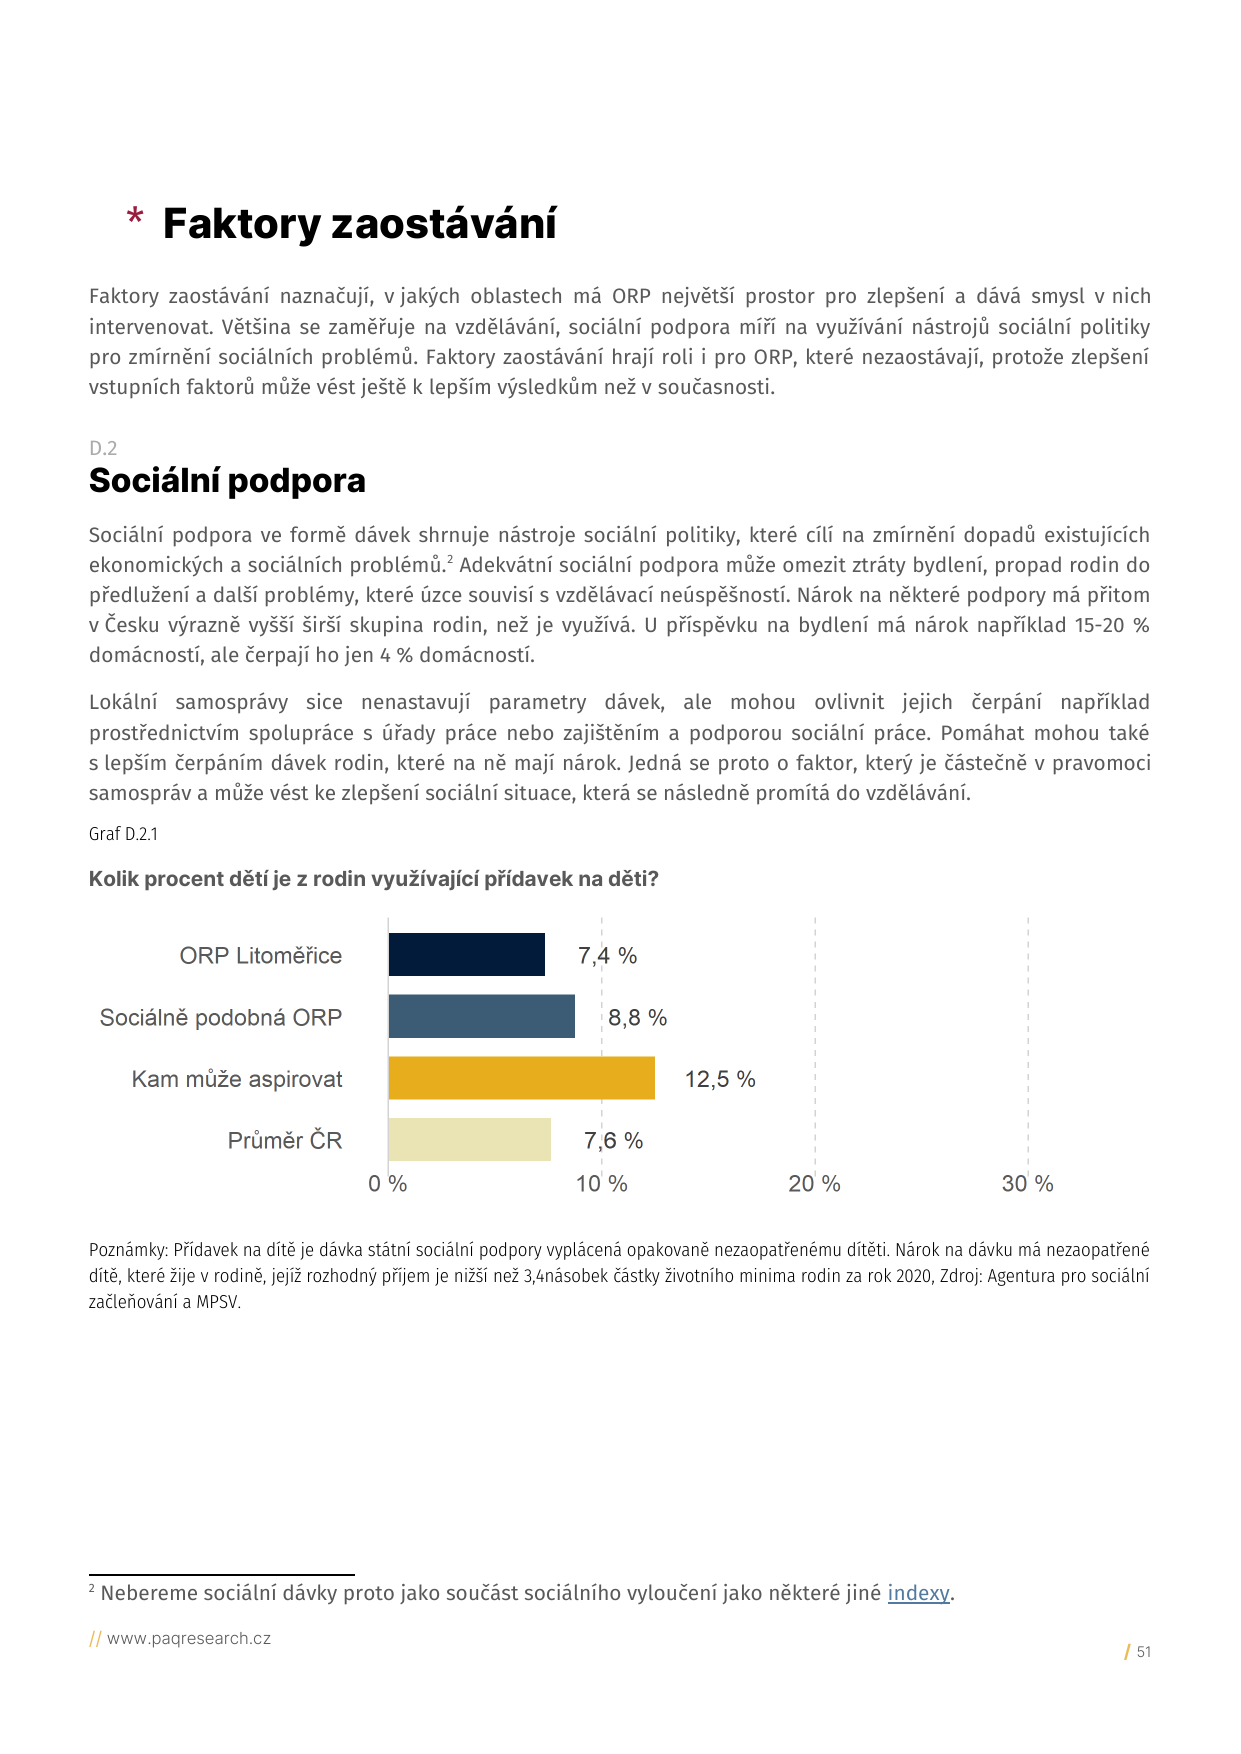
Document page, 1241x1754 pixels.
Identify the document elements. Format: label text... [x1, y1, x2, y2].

subtitle Faktory zaostávání [126, 198, 1152, 249]
text Poznámky: Přídavek na dítě je dávka státní sociální podpory vyplácená opakovaně nezaopatřenému dítěti. Nárok na dávku má nezaopatřené dítě, které žije v rodině, jejíž rozhodný příjem je nižší než 3,4násobek částky životního minima rodin za rok 2020, Zdroj: Agentura pro sociální začleňování a MPSV. [89, 1239, 1152, 1313]
text Graf D.2.1 [89, 822, 1152, 845]
text Faktory zaostávání naznačují, v jakých oblastech má ORP největší prostor pro zlepšení a dává smysl v nich intervenovat. Většina se zaměřuje na vzdělávání, sociální podpora míří na využívání nástrojů sociální politiky pro zmírnění sociálních problémů. Faktory zaostávání hrají roli i pro ORP, které nezaostávají, protože zlepšení vstupních faktorů může vést ještě k lepším výsledkům než v současnosti. [89, 279, 1152, 400]
text D.2 [89, 430, 1152, 461]
text Kolik procent dětí je z rodin využívající přídavek na děti? [89, 861, 1152, 891]
text Lokální samosprávy sice nenastavují parametry dávek, ale mohou ovlivnit jejich čerpání například prostřednictvím spolupráce s úřady práce nebo zajištěním a podporou sociální práce. Pomáhat mohou také s lepším čerpáním dávek rodin, které na ně mají nárok. Jedná se proto o faktor, který je částečně v pravomoci samospráv a může vést ke zlepšení sociální situace, která se následně promítá do vzdělávání. [89, 685, 1152, 806]
picture [88, 891, 1139, 1223]
text Sociální podpora ve formě dávek shrnuje nástroje sociální politiky, které cílí na zmírnění dopadů existujících ekonomických a sociálních problémů. Adekvátní sociální podpora může omezit ztráty bydlení, propad rodin do předlužení a další problémy, které úzce souvisí s vzdělávací neúspěšností. Nárok na některé podpory má přitom v Česku výrazně vyšší širší skupina rodin, než je využívá. U příspěvku na bydlení má nárok například 15-20 % domácností, ale čerpají ho jen 4 % domácností. [89, 517, 1152, 668]
subtitle Sociální podpora [89, 461, 1152, 501]
